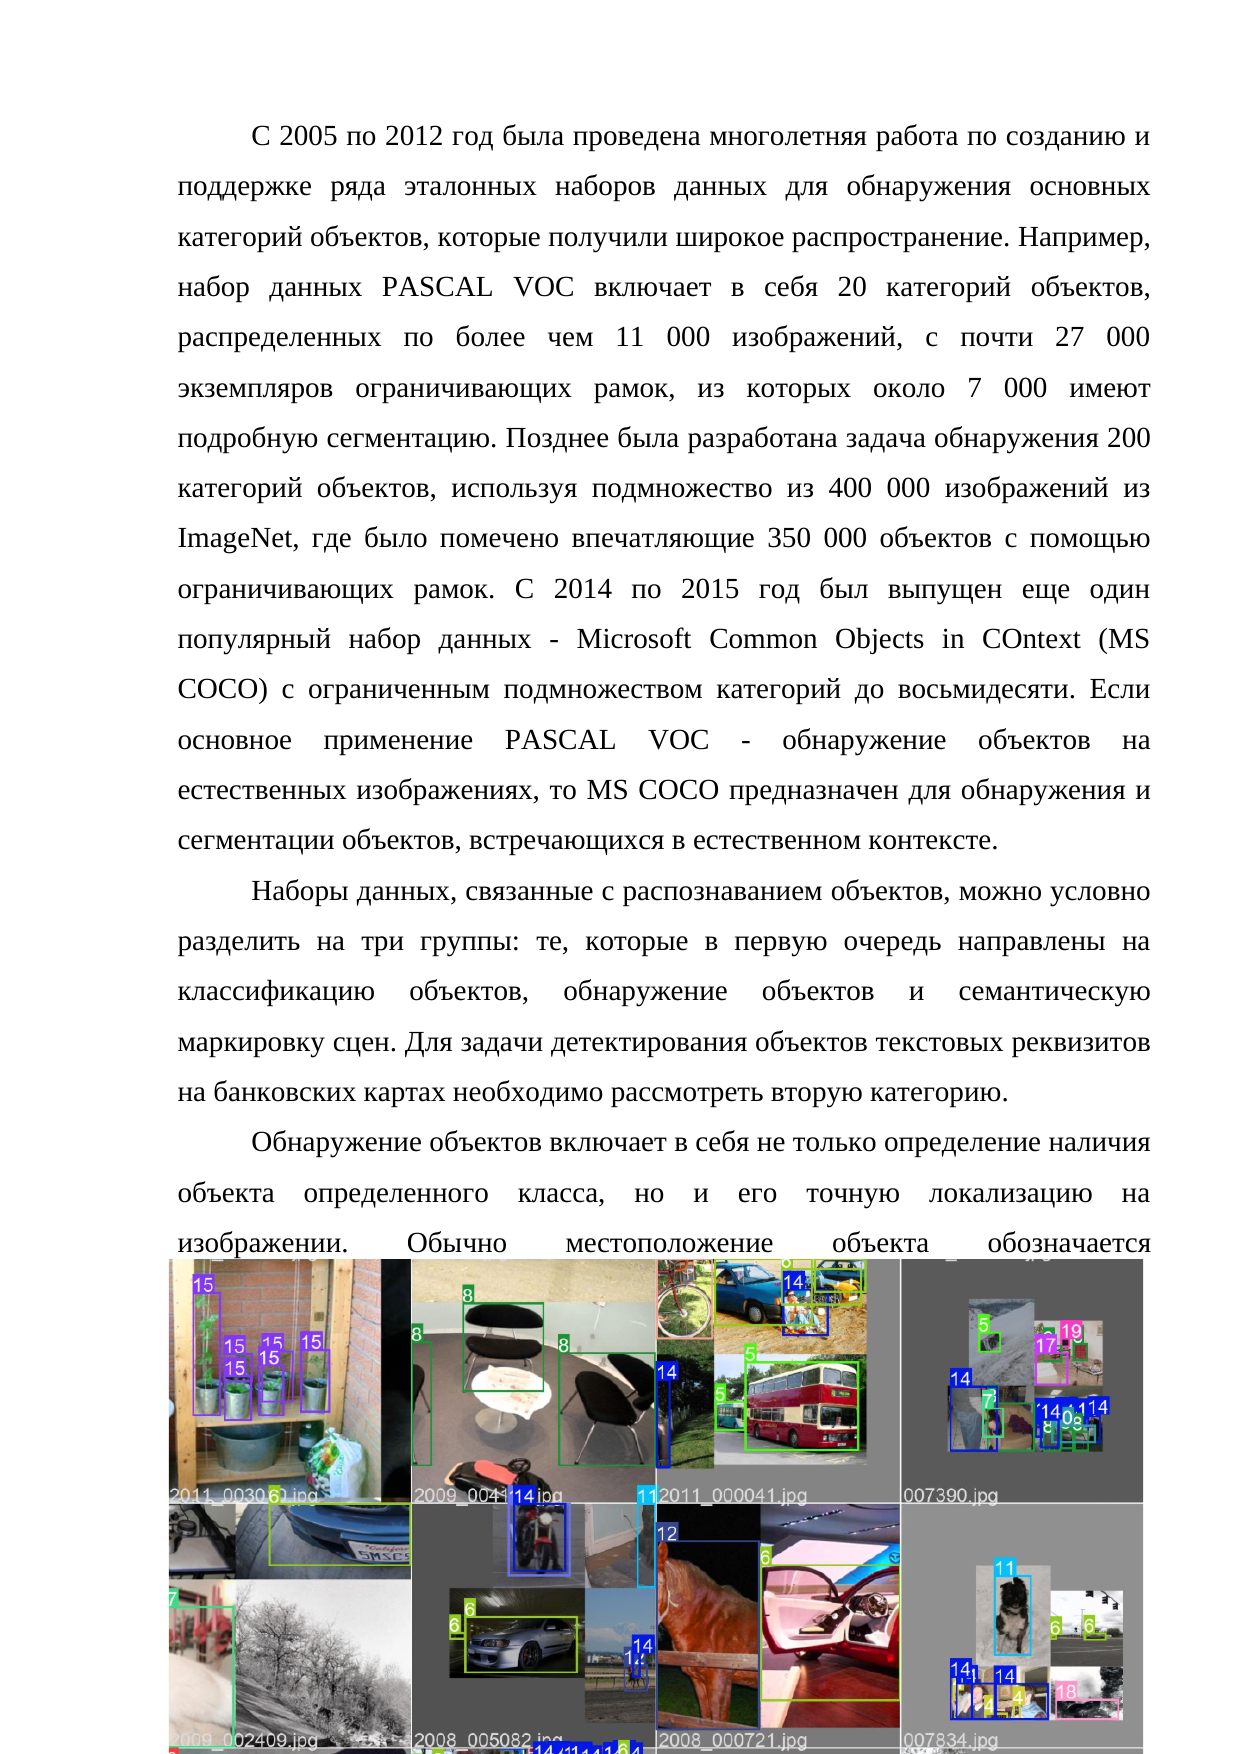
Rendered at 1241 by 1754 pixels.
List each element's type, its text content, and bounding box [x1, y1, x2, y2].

text С 2005 по 2012 год была проведена многолетняя работа по созданию и поддержке ряда эталонных наборов данных для обнаружения основных категорий объектов, которые получили широкое распространение. Например, набор данных PASCAL VOC включает в себя 20 категорий объектов, распределенных по более чем 11 000 изображений, с почти 27 000 экземпляров ограничивающих рамок, из которых около 7 000 имеют подробную сегментацию. Позднее была разработана задача обнаружения 200 категорий объектов, используя подмножество из 400 000 изображений из ImageNet, где было помечено впечатляющие 350 000 объектов с помощью ограничивающих рамок. С 2014 по 2015 год был выпущен еще один популярный набор данных - Microsoft Common Objects in COntext (MS COCO) с ограниченным подмножеством категорий до восьмидесяти. Если основное применение PASCAL VOC - обнаружение объектов на естественных изображениях, то MS COCO предназначен для обнаружения и сегментации объектов, встречающихся в естественном контексте. [177, 118, 1152, 856]
text Наборы данных, связанные с распознаванием объектов, можно условно разделить на три группы: те, которые в первую очередь направлены на классификацию объектов, обнаружение объектов и семантическую маркировку сцен. Для задачи детектирования объектов текстовых реквизитов на банковских картах необходимо рассмотреть вторую категорию. [177, 873, 1152, 1108]
picture [168, 1259, 1144, 1754]
